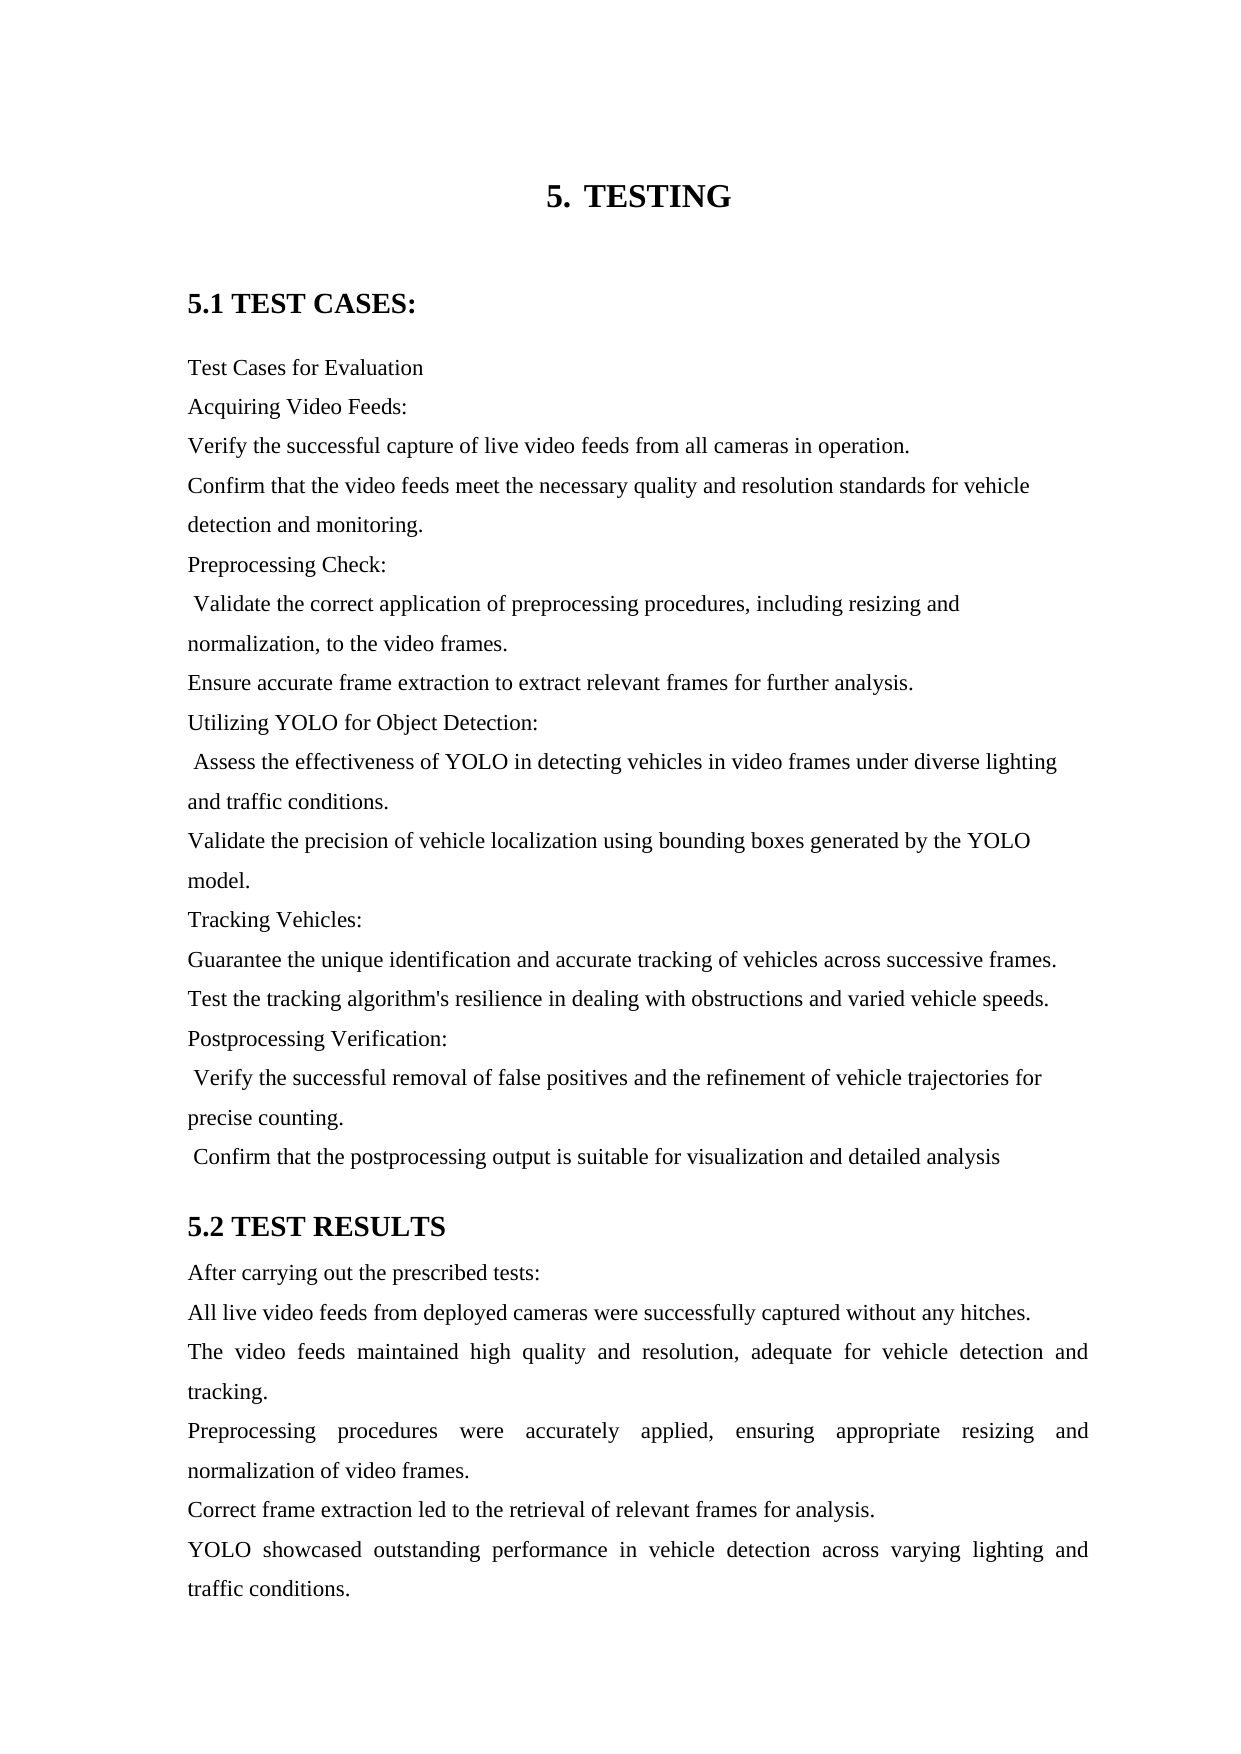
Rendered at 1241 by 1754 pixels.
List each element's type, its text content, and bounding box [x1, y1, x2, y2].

text Preprocessing Check: [187, 551, 1090, 577]
text Verify the successful capture of live video feeds from all cameras in operation. [187, 433, 1090, 459]
text After carrying out the prescribed tests: [187, 1259, 1090, 1286]
text Acquiring Video Feeds: [187, 393, 1090, 419]
text Preprocessing procedures were accurately applied, ensuring appropriate resizing and normalization of video frames. [187, 1417, 1090, 1483]
text Confirm that the video feeds meet the necessary quality and resolution standards for vehicle detection and monitoring. [187, 472, 1090, 538]
text Validate the precision of vehicle localization using bounding boxes generated by the YOLO model. [187, 827, 1090, 893]
text The video feeds maintained high quality and resolution, adequate for vehicle detection and tracking. [187, 1338, 1090, 1404]
list TEST RESULTS [187, 1209, 1090, 1243]
list TESTING [187, 176, 1090, 215]
text Utilizing YOLO for Object Detection: [187, 709, 1090, 735]
text Verify the successful removal of false positives and the refinement of vehicle trajectories for precise counting. [187, 1064, 1090, 1130]
text Validate the correct application of preprocessing procedures, including resizing and normalization, to the video frames. [187, 591, 1090, 656]
text YOLO showcased outstanding performance in vehicle detection across varying lighting and traffic conditions. [187, 1536, 1090, 1602]
text Guarantee the unique identification and accurate tracking of vehicles across successive frames. [187, 946, 1090, 972]
text Tracking Vehicles: [187, 906, 1090, 933]
text Postprocessing Verification: [187, 1025, 1090, 1051]
text Correct frame extraction led to the retrieval of relevant frames for analysis. [187, 1496, 1090, 1523]
text Test Cases for Evaluation [187, 354, 1090, 380]
text All live video feeds from deployed cameras were successfully captured without any hitches. [187, 1299, 1090, 1325]
text Ensure accurate frame extraction to extract relevant frames for further analysis. [187, 669, 1090, 696]
text Test the tracking algorithm's resilience in dealing with obstructions and varied vehicle speeds. [187, 985, 1090, 1012]
text Confirm that the postprocessing output is suitable for visualization and detailed analysis [187, 1143, 1090, 1169]
list TEST CASES: [187, 287, 1090, 320]
text Assess the effectiveness of YOLO in detecting vehicles in video frames under diverse lighting and traffic conditions. [187, 748, 1090, 814]
